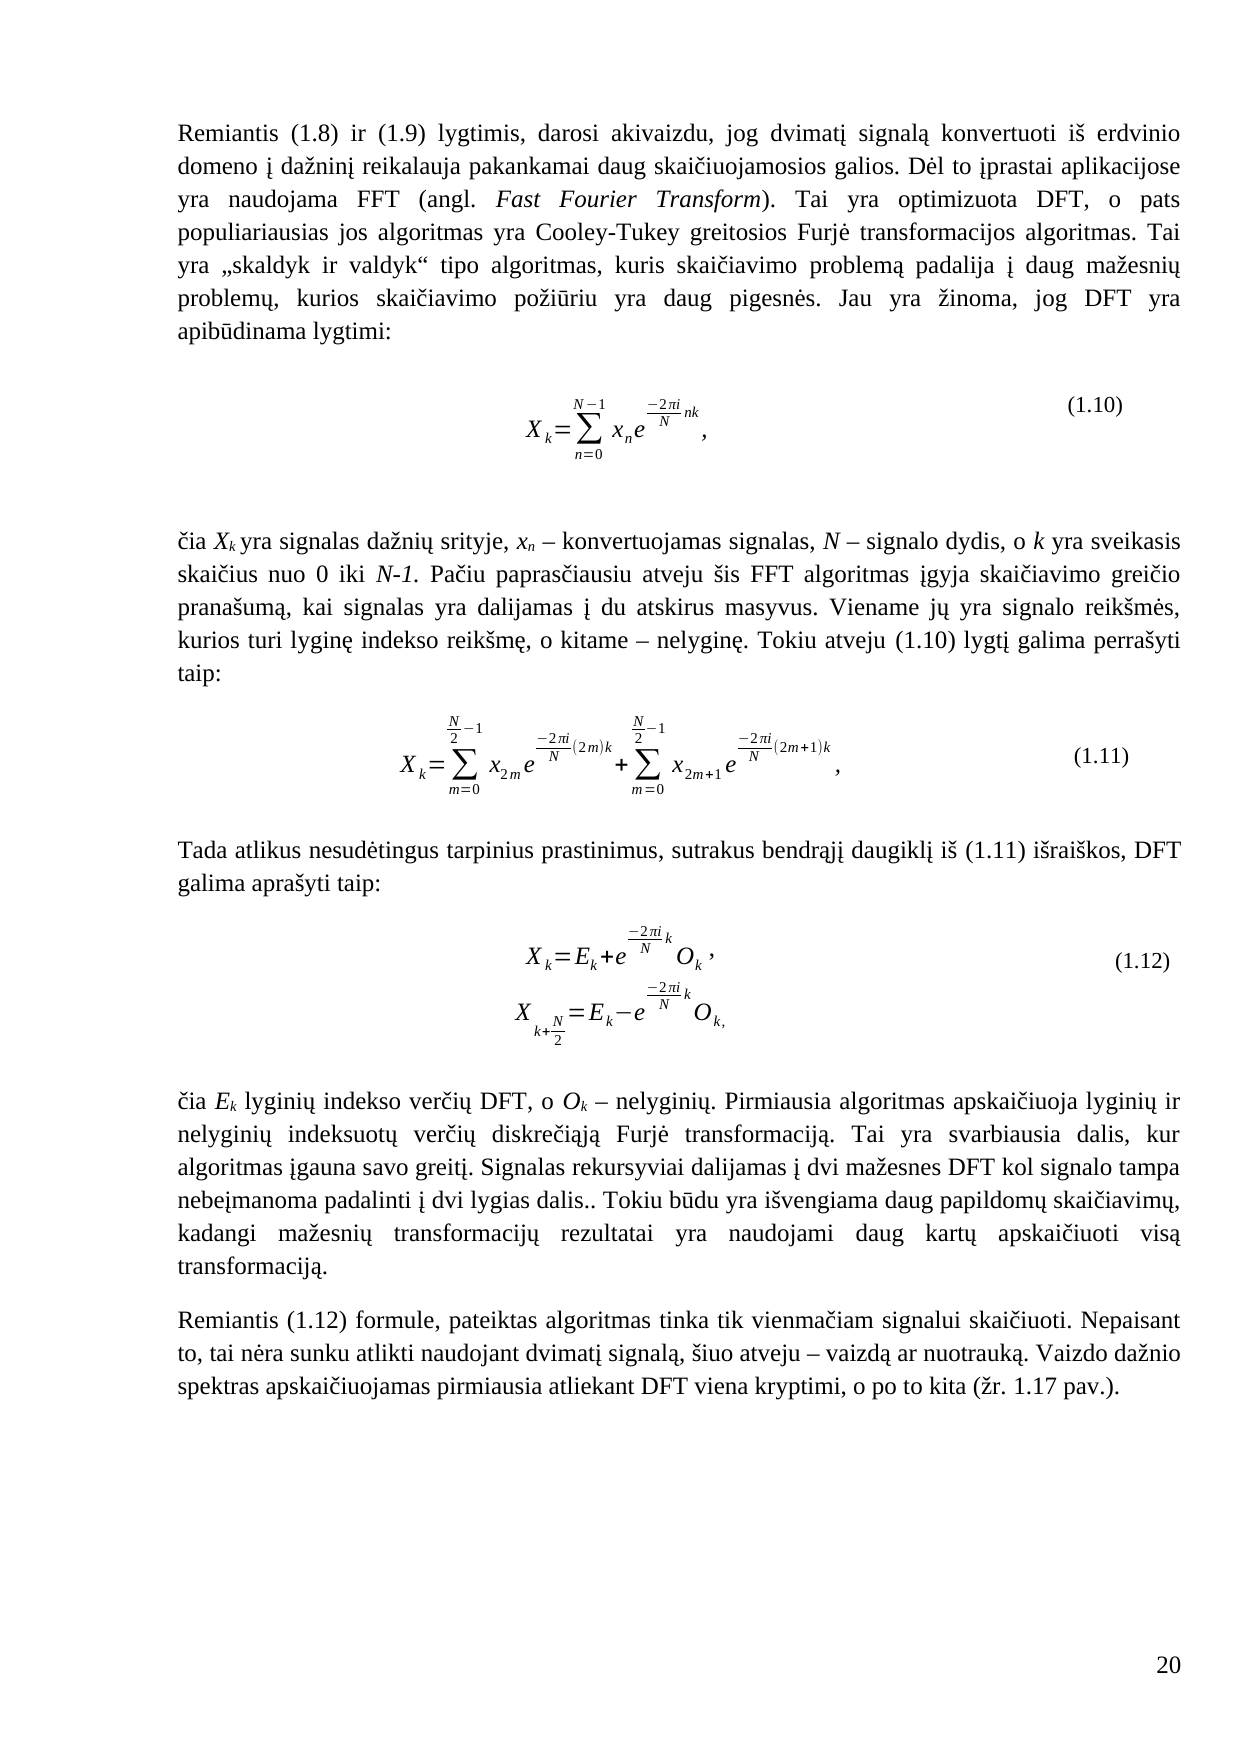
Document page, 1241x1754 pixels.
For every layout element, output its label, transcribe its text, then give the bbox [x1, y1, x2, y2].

text Tada atlikus nesudėtingus tarpinius prastinimus, sutrakus bendrąjį daugiklį iš (1.11) išraiškos, DFT galima aprašyti taip: [177, 835, 1181, 897]
text Remiantis (1.12) formule, pateiktas algoritmas tinka tik vienmačiam signalui skaičiuoti. Nepaisant to, tai nėra sunku atlikti naudojant dvimatį signalą, šiuo atveju – vaizdą ar nuotrauką. Vaizdo dažnio spektras apskaičiuojamas pirmiausia atliekant DFT viena kryptimi, o po to kita (žr. 1.17 pav.). [177, 1305, 1181, 1399]
table_header , [177, 922, 1062, 1086]
text čia Ek lyginių indekso verčių DFT, o Ok – nelyginių. Pirmiausia algoritmas apskaičiuoja lyginių ir nelyginių indeksuotų verčių diskrečiąją Furjė transformaciją. Tai yra svarbiausia dalis, kur algoritmas įgauna savo greitį. Signalas rekursyviai dalijamas į dvi mažesnes DFT kol signalo tampa nebeįmanoma padalinti į dvi lygias dalis.. Tokiu būdu yra išvengiama daug papildomų skaičiavimų, kadangi mažesnių transformacijų rezultatai yra naudojami daug kartų apskaičiuoti visą transformaciją. [177, 1086, 1181, 1280]
text čia Xk yra signalas dažnių srityje, xn – konvertuojamas signalas, N – signalo dydis, o k yra sveikasis skaičius nuo 0 iki N-1. Pačiu paprasčiausiu atveju šis FFT algoritmas įgyja skaičiavimo greičio pranašumą, kai signalas yra dalijamas į du atskirus masyvus. Viename jų yra signalo reikšmės, kurios turi lyginę indekso reikšmę, o kitame – nelyginę. Tokiu atveju (1.10) lygtį galima perrašyti taip: [177, 526, 1181, 687]
table_header (1.11) [1063, 712, 1181, 835]
table_header (1.12) [1063, 922, 1181, 1086]
table_header (1.10) [1056, 370, 1134, 526]
table_header [177, 370, 1056, 526]
table_header [177, 712, 1062, 835]
text Remiantis (1.8) ir (1.9) lygtimis, darosi akivaizdu, jog dvimatį signalą konvertuoti iš erdvinio domeno į dažninį reikalauja pakankamai daug skaičiuojamosios galios. Dėl to įprastai aplikacijose yra naudojama FFT (angl. Fast Fourier Transform). Tai yra optimizuota DFT, o pats populiariausias jos algoritmas yra Cooley-Tukey greitosios Furjė transformacijos algoritmas. Tai yra „skaldyk ir valdyk“ tipo algoritmas, kuris skaičiavimo problemą padalija į daug mažesnių problemų, kurios skaičiavimo požiūriu yra daug pigesnės. Jau yra žinoma, jog DFT yra apibūdinama lygtimi: [177, 118, 1181, 345]
